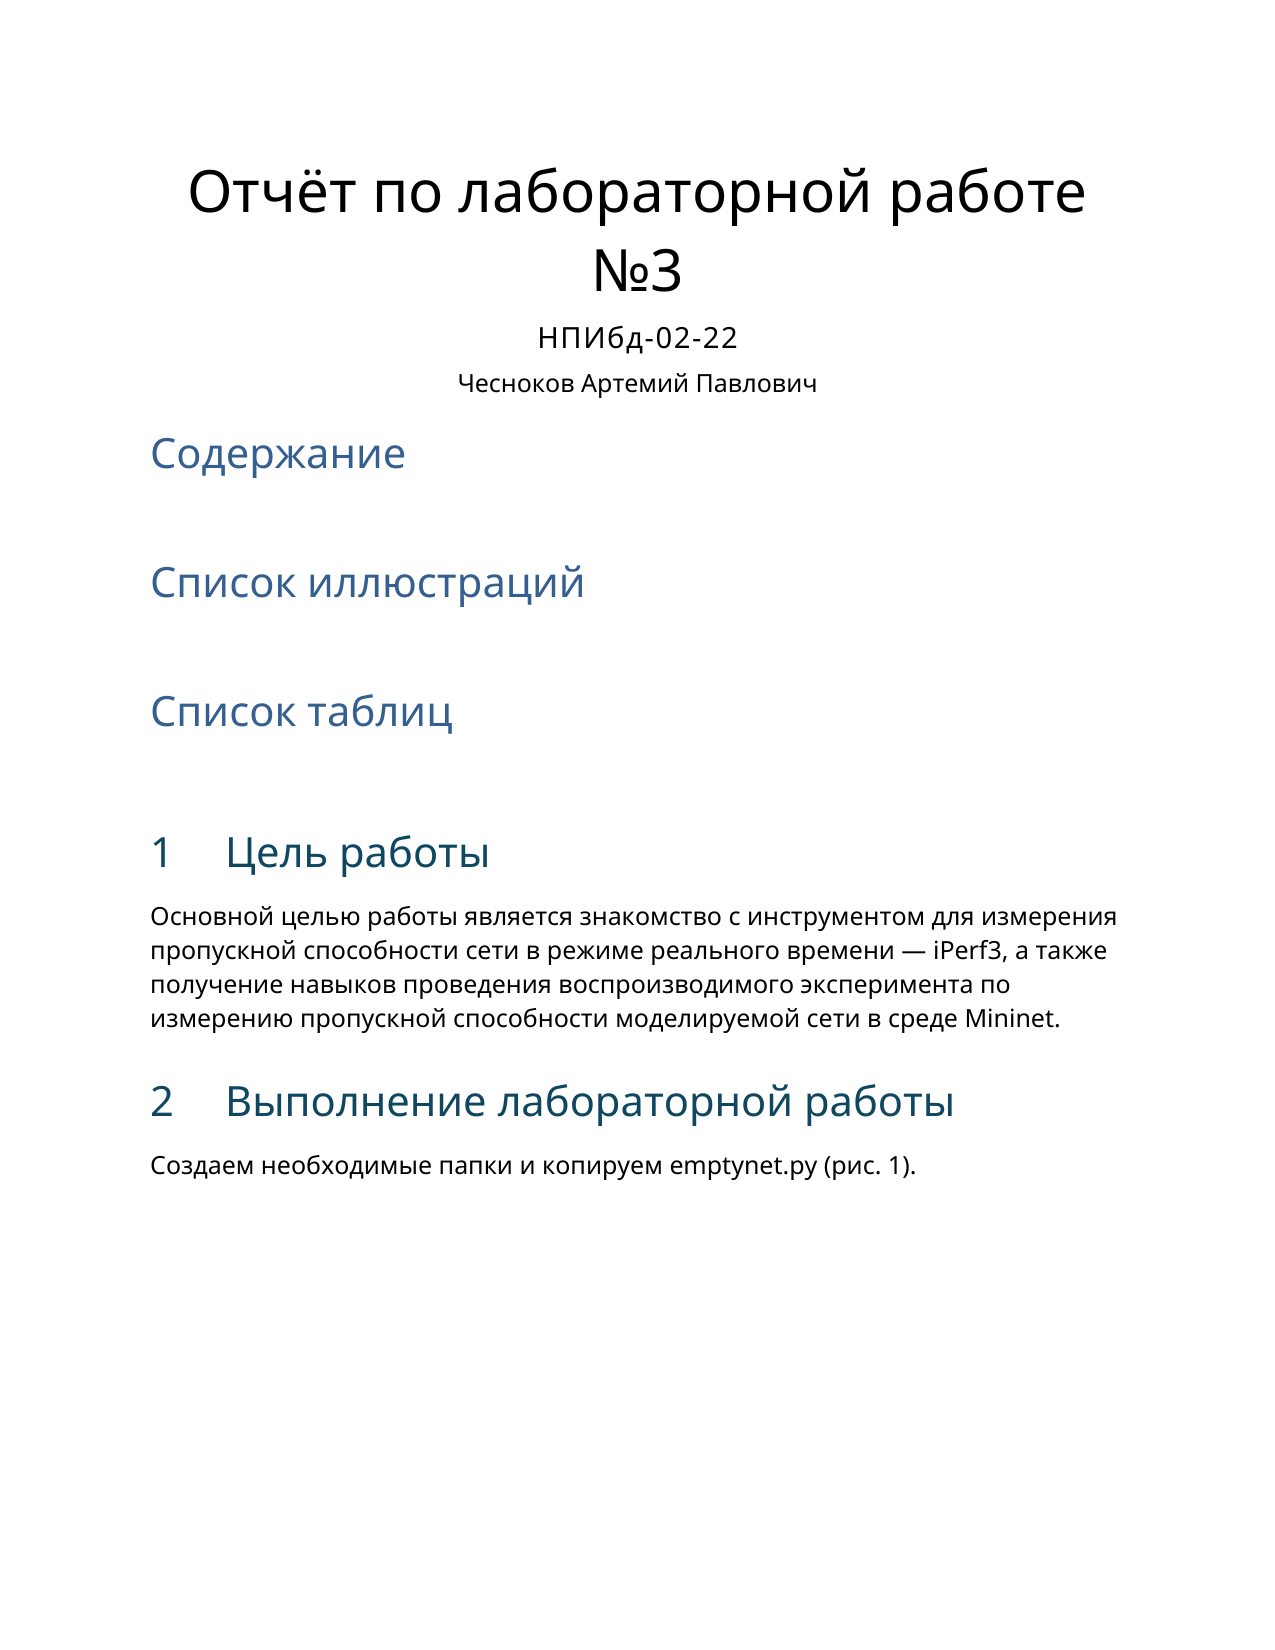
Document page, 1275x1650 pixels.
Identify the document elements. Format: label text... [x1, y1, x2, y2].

title Отчёт по лабораторной работе №3 [150, 150, 1125, 309]
text Создаем необходимые папки и копируем emptynet.py (рис. 1). [150, 1148, 1125, 1182]
subtitle 2 Выполнение лабораторной работы [150, 1072, 1125, 1129]
text Чесноков Артемий Павлович [150, 365, 1125, 399]
text Основной целью работы является знакомство с инструментом для измерения пропускной способности сети в режиме реального времени — iPerf3, а также получение навыков проведения воспроизводимого эксперимента по измерению пропускной способности моделируемой сети в среде Mininet. [150, 898, 1125, 1034]
subtitle НПИбд-02-22 [150, 317, 1125, 357]
subtitle 1 Цель работы [150, 823, 1125, 879]
